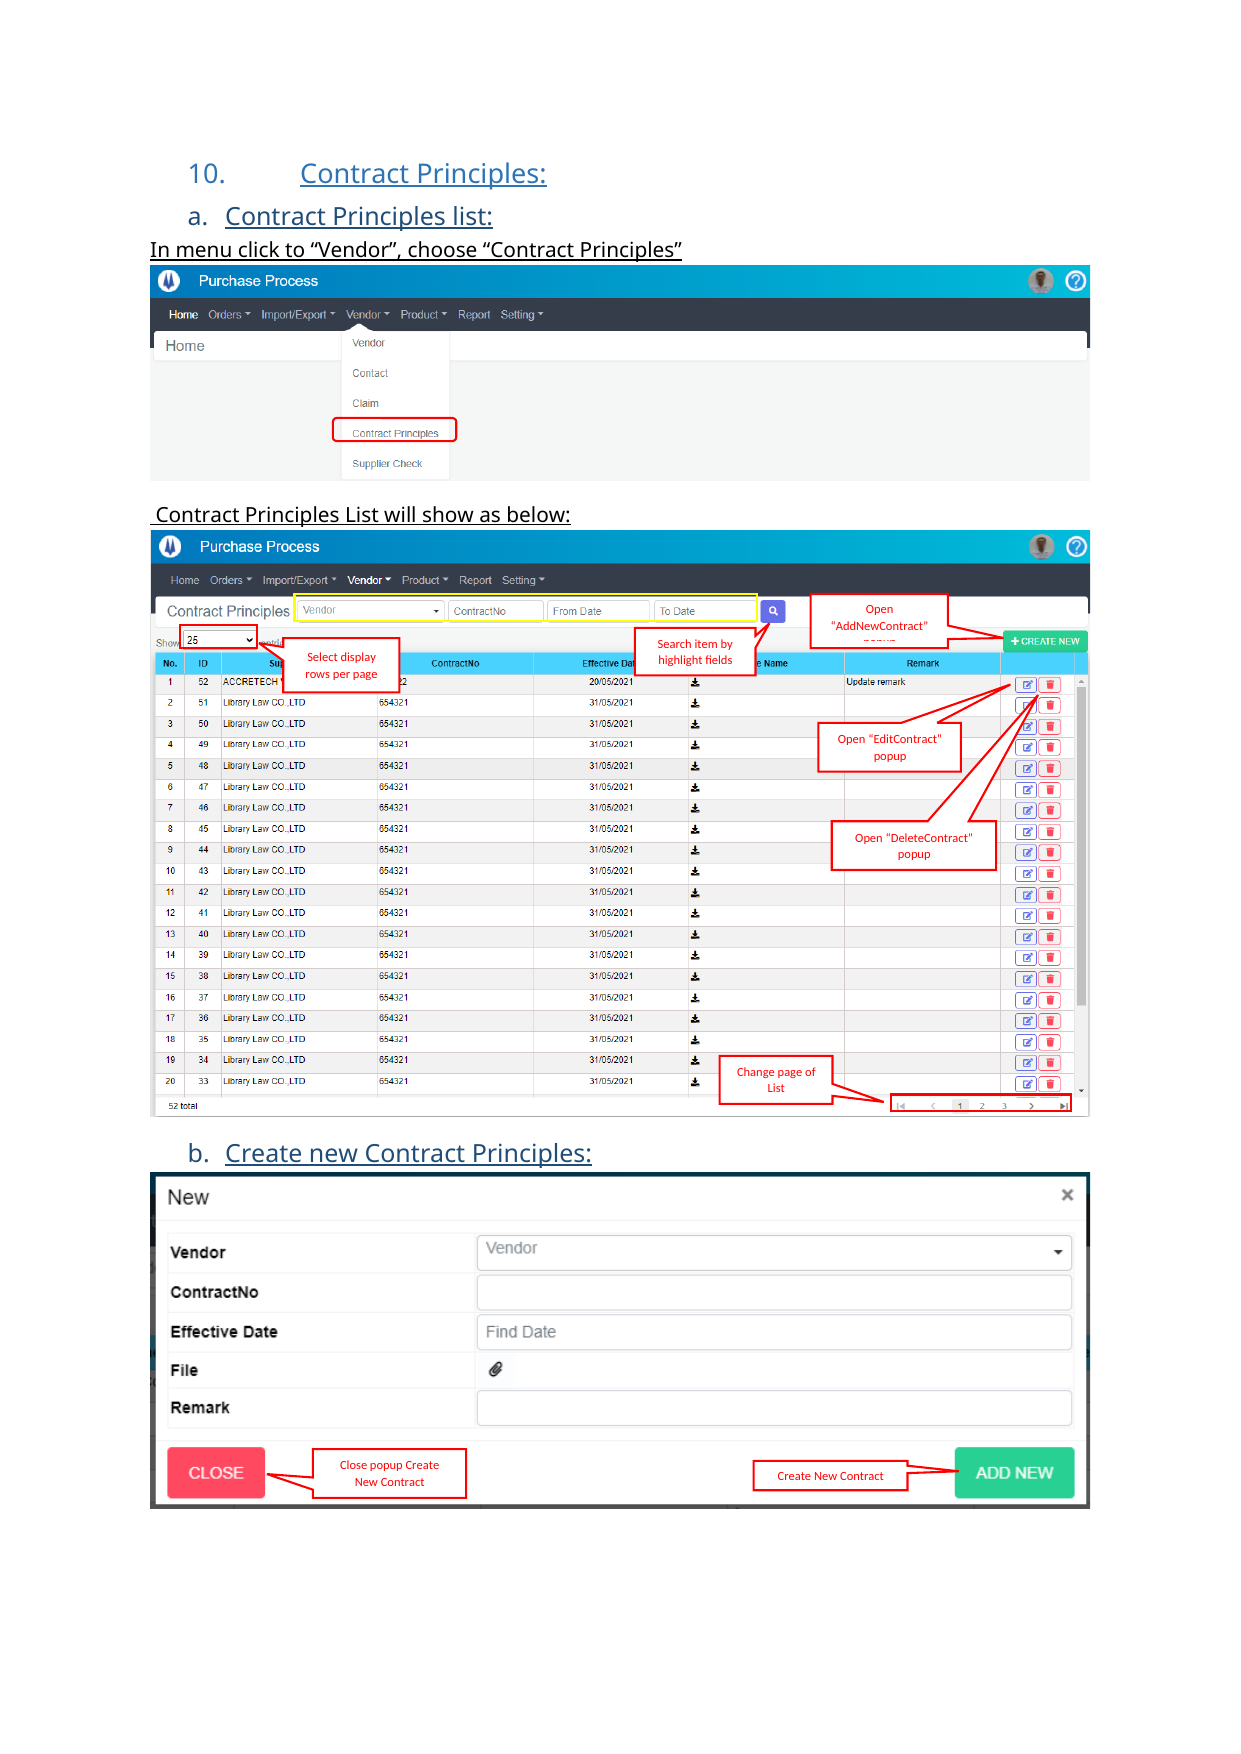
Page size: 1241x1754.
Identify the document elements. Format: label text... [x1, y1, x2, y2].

text Contract Principles List will show as below: [150, 500, 1090, 530]
text In menu click to “Vendor”, choose “Contract Principles” [150, 235, 1090, 265]
subtitle Create new Contract Principles: [187, 1136, 1090, 1169]
picture [150, 530, 1091, 1117]
picture [206, 277, 211, 285]
subtitle Contract Principles: [187, 154, 1090, 191]
subtitle Contract Principles list: [187, 198, 1090, 232]
picture [150, 1172, 1091, 1509]
picture [150, 265, 1091, 481]
